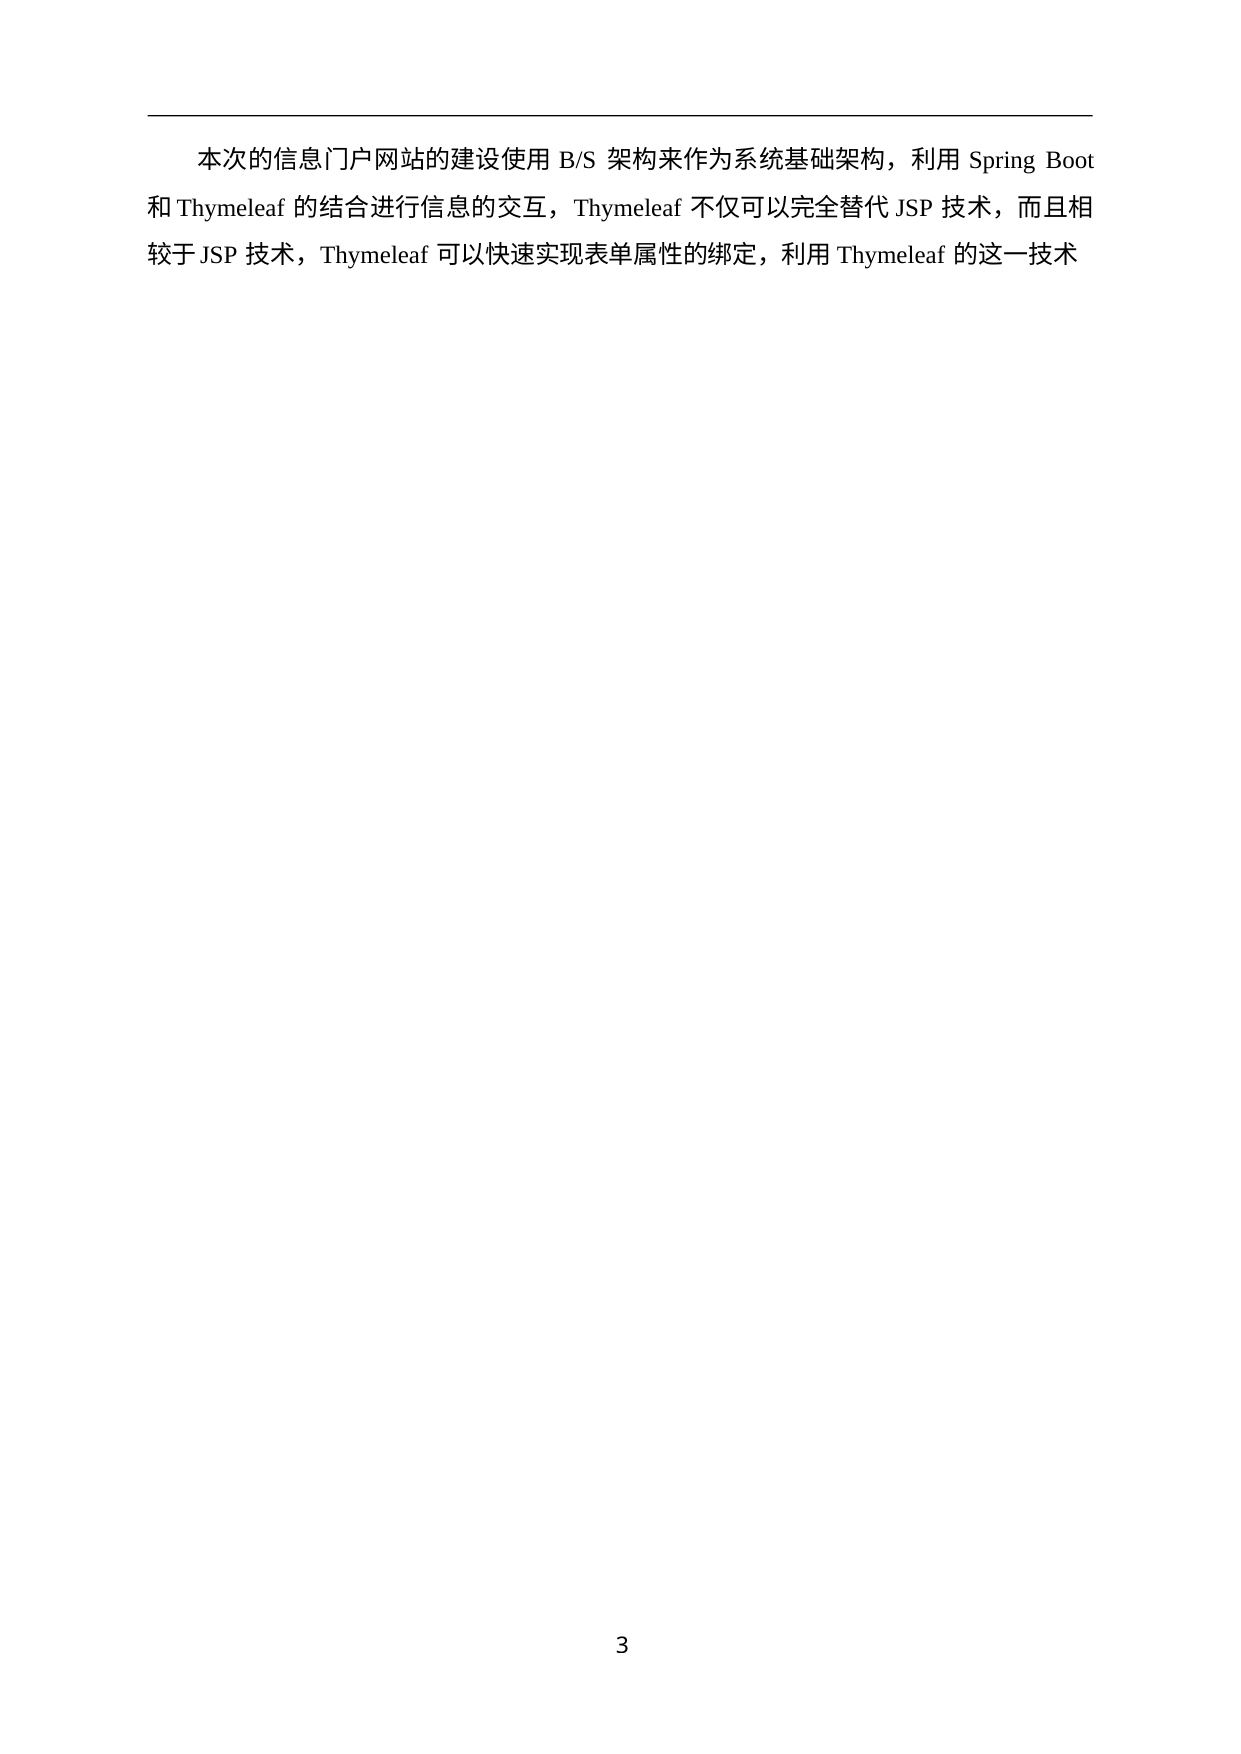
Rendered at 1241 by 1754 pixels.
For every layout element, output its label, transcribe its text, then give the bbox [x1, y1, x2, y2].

text 本次的信息门户网站的建设使用 B/S 架构来作为系统基础架构，利用 Spring Boot 和 Thymeleaf 的结合进行信息的交互，Thymeleaf 不仅可以完全替代 JSP 技术，而且相较于 JSP 技术，Thymeleaf 可以快速实现表单属性的绑定，利用 Thymeleaf 的这一技术 [147, 139, 1094, 271]
